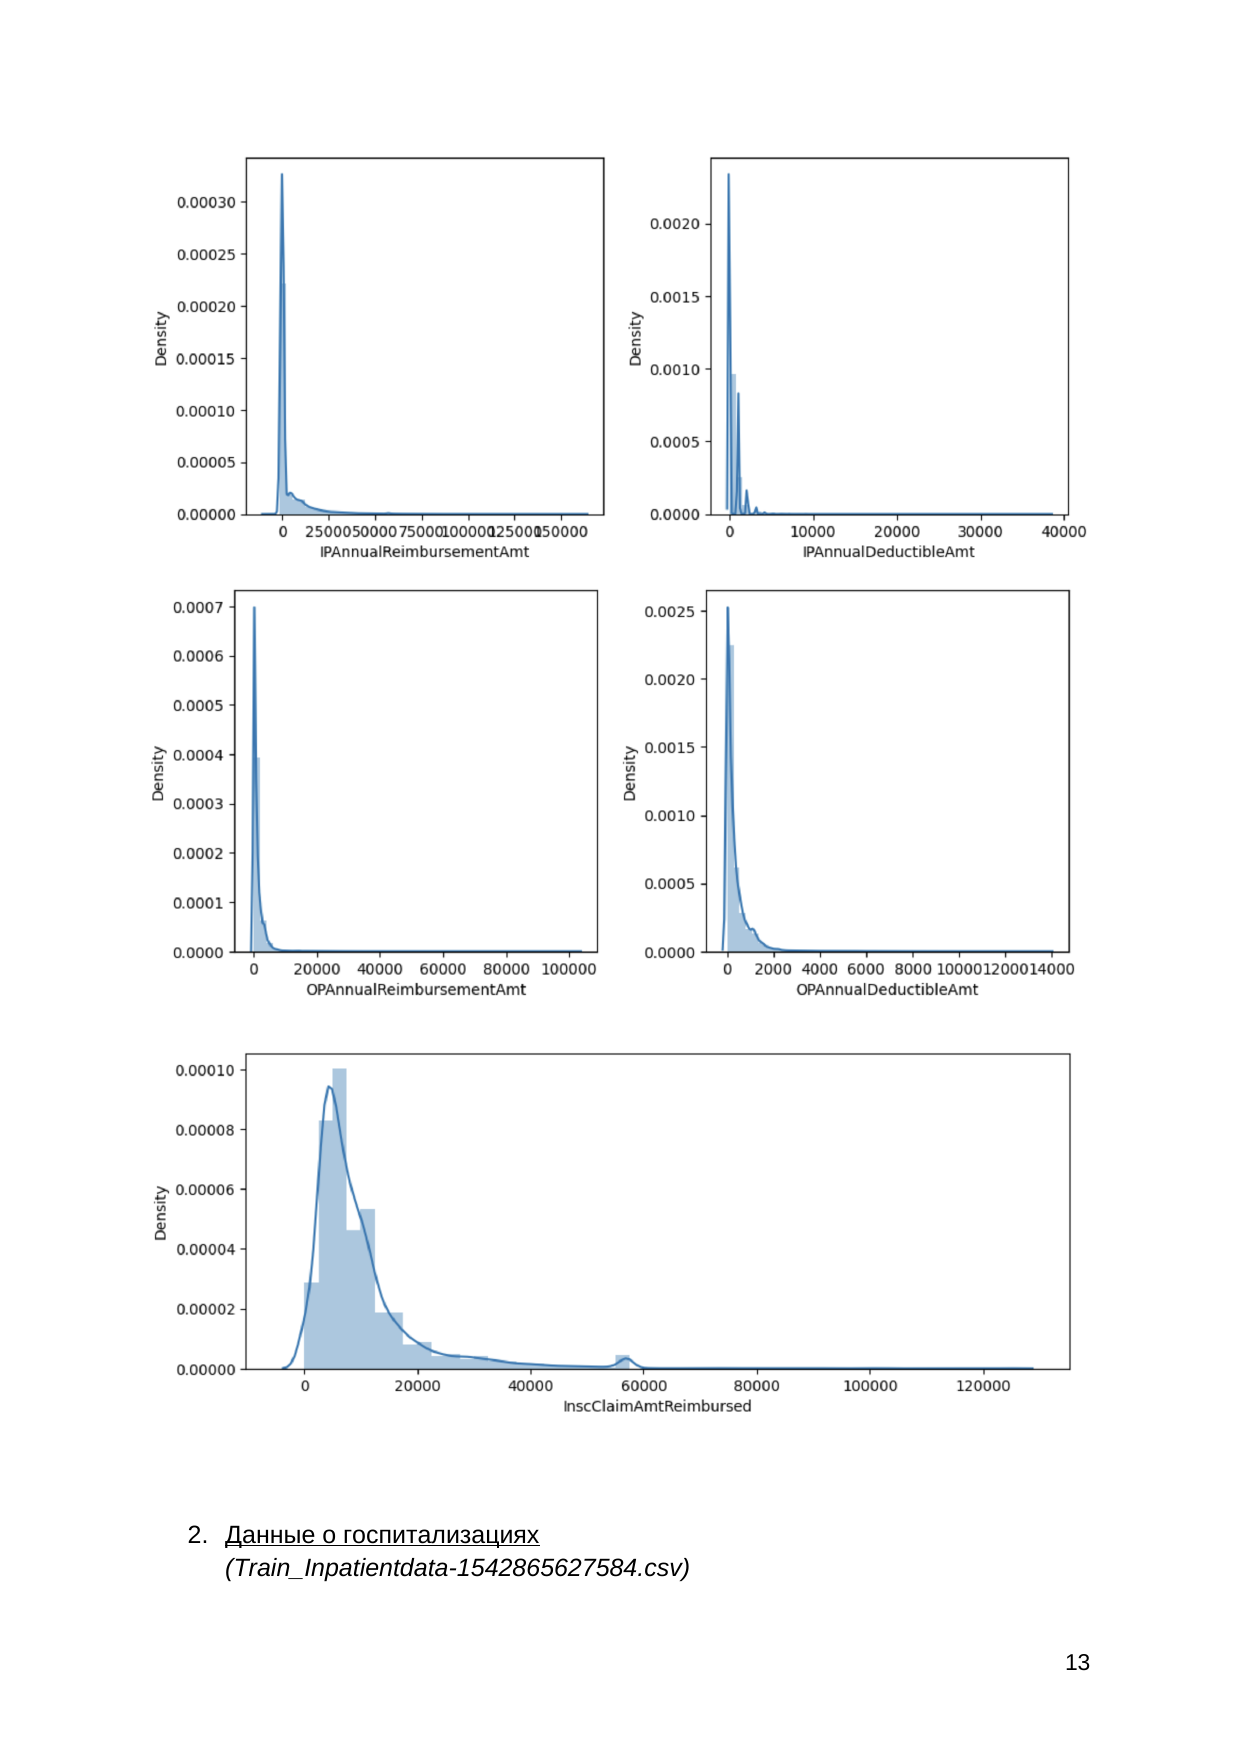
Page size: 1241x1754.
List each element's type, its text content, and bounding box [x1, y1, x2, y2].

picture [150, 151, 1091, 568]
picture [150, 571, 1091, 1007]
list Данные о госпитализациях [187, 1520, 1090, 1548]
picture [150, 1043, 1091, 1417]
text (Train_Inpatientdata-1542865627584.csv) [225, 1553, 1090, 1581]
